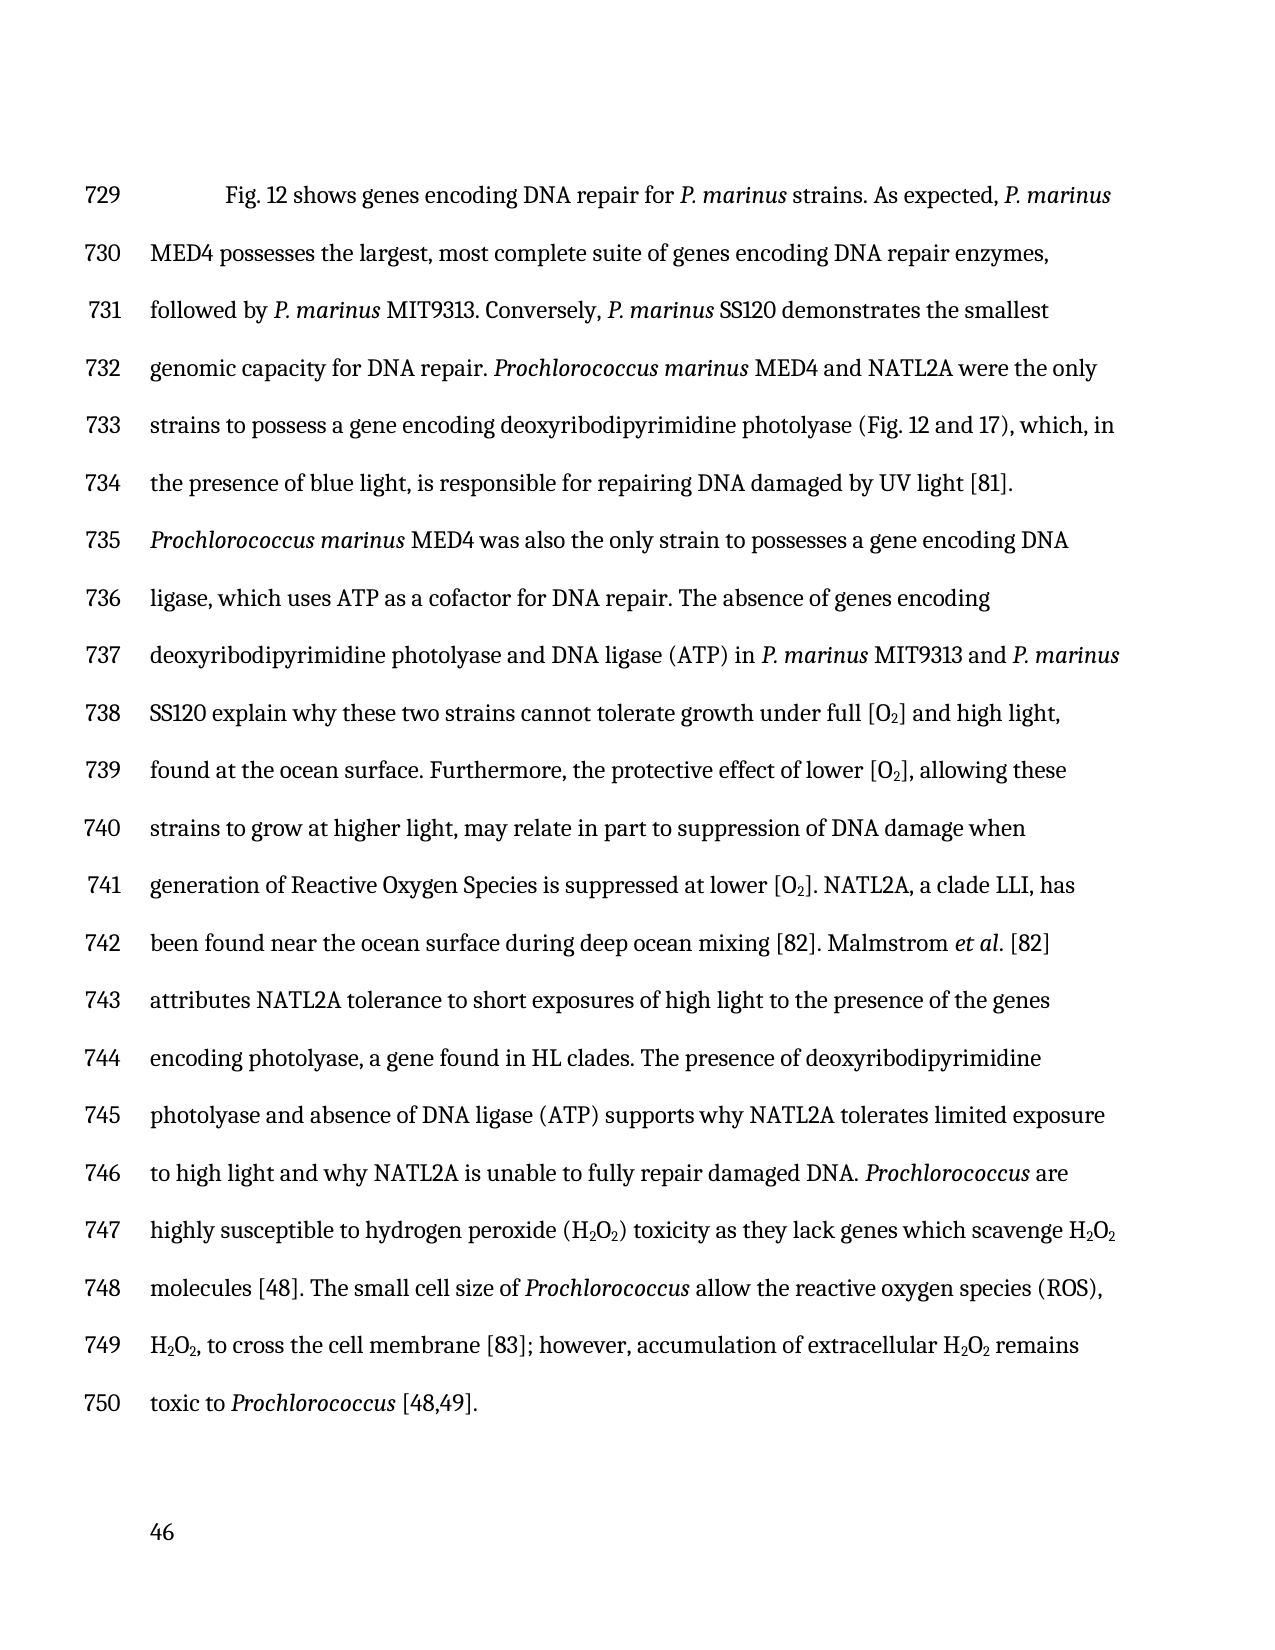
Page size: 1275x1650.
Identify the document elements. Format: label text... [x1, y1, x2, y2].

text Fig. 12 shows genes encoding DNA repair for P. marinus strains. As expected, P. marinus MED4 possesses the largest, most complete suite of genes encoding DNA repair enzymes, followed by P. marinus MIT9313. Conversely, P. marinus SS120 demonstrates the smallest genomic capacity for DNA repair. Prochlorococcus marinus MED4 and NATL2A were the only strains to possess a gene encoding deoxyribodipyrimidine photolyase (Fig. 12 and 17), which, in the presence of blue light, is responsible for repairing DNA damaged by UV light [81]. Prochlorococcus marinus MED4 was also the only strain to possesses a gene encoding DNA ligase, which uses ATP as a cofactor for DNA repair. The absence of genes encoding deoxyribodipyrimidine photolyase and DNA ligase (ATP) in P. marinus MIT9313 and P. marinus SS120 explain why these two strains cannot tolerate growth under full [O2] and high light, found at the ocean surface. Furthermore, the protective effect of lower [O2], allowing these strains to grow at higher light, may relate in part to suppression of DNA damage when generation of Reactive Oxygen Species is suppressed at lower [O2]. NATL2A, a clade LLI, has been found near the ocean surface during deep ocean mixing [82]. Malmstrom et al. [82] attributes NATL2A tolerance to short exposures of high light to the presence of the genes encoding photolyase, a gene found in HL clades. The presence of deoxyribodipyrimidine photolyase and absence of DNA ligase (ATP) supports why NATL2A tolerates limited exposure to high light and why NATL2A is unable to fully repair damaged DNA. Prochlorococcus are highly susceptible to hydrogen peroxide (H2O2) toxicity as they lack genes which scavenge H2O2 molecules [48]. The small cell size of Prochlorococcus allow the reactive oxygen species (ROS), H2O2, to cross the cell membrane [83]; however, accumulation of extracellular H2O2 remains toxic to Prochlorococcus [48,49]. [150, 181, 1125, 1417]
